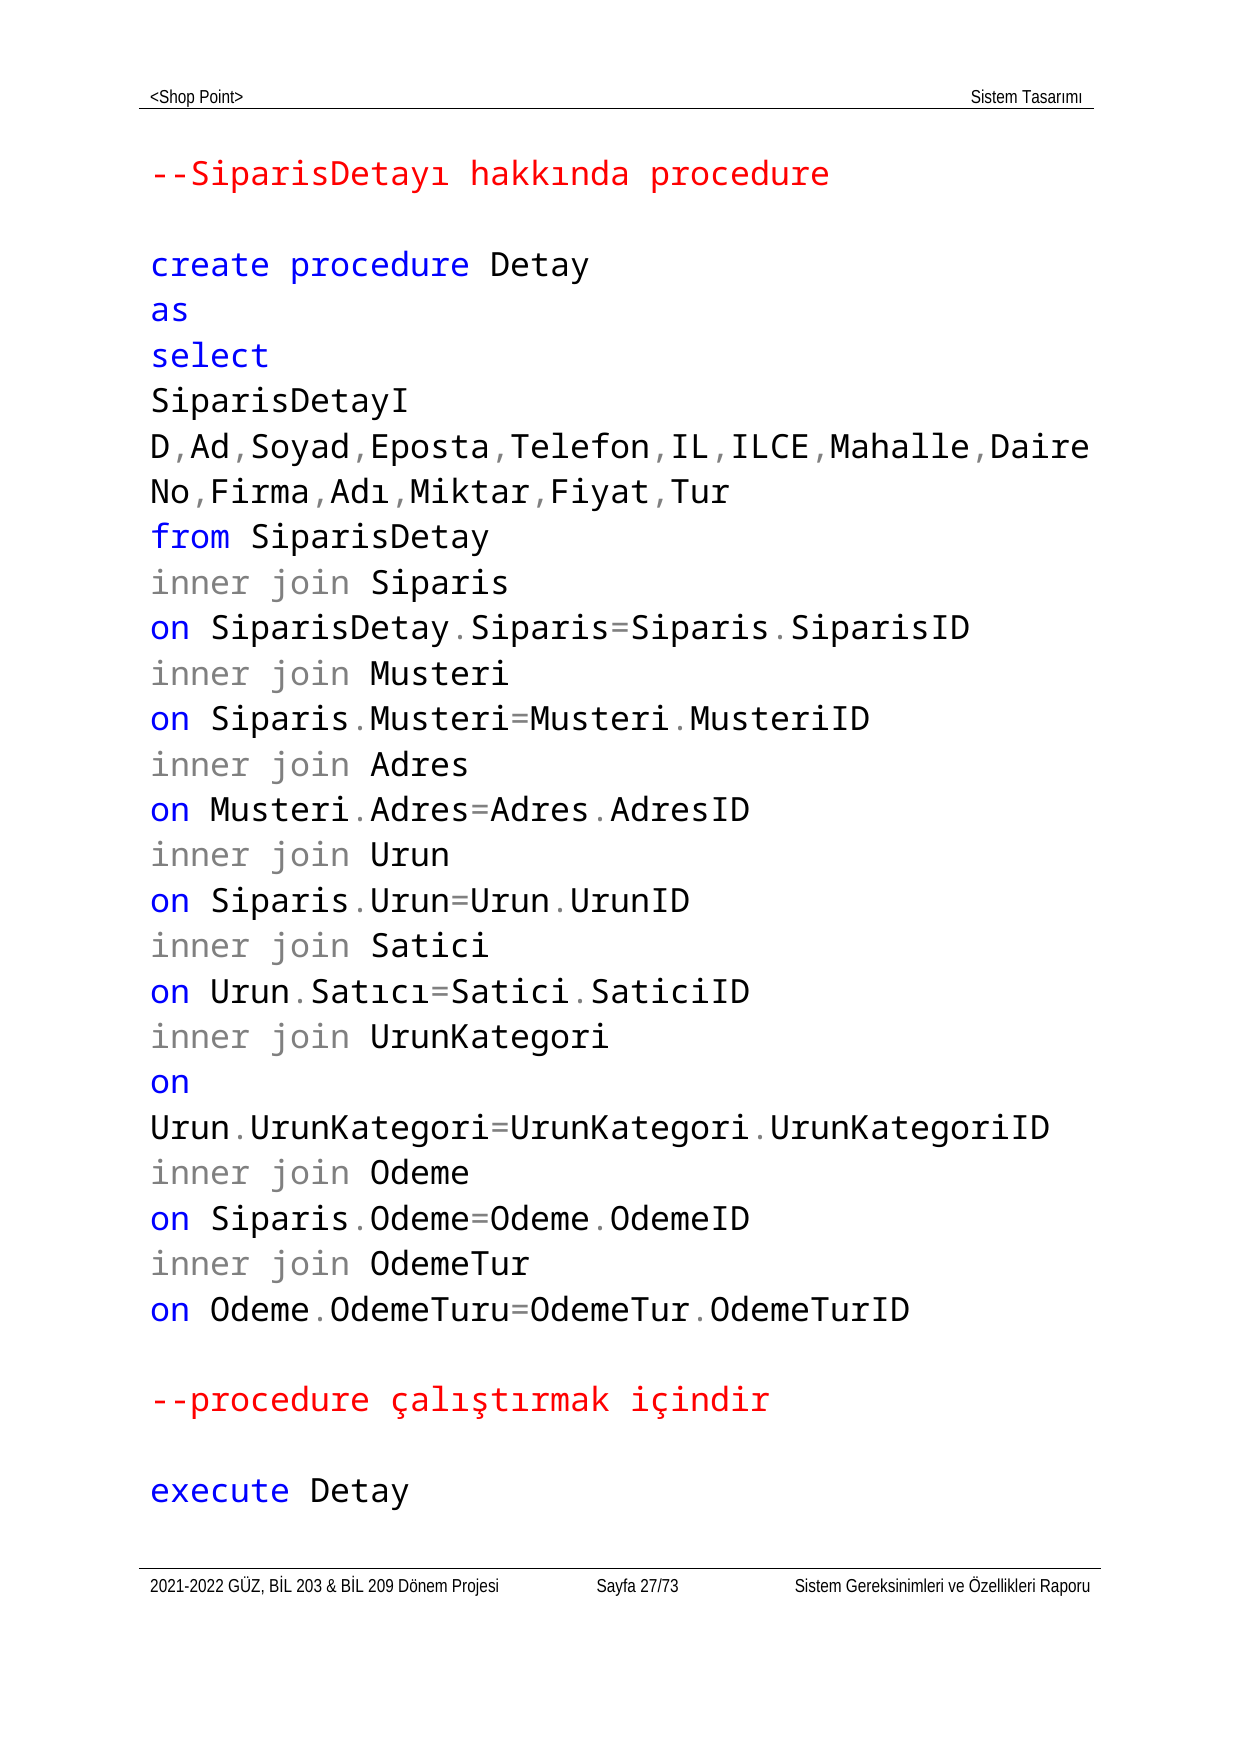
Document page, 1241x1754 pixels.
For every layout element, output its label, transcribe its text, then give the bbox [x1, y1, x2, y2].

text inner join Siparis [150, 559, 1090, 604]
text inner join OdemeTur [150, 1240, 1090, 1285]
text on Musteri.Adres=Adres.AdresID [150, 786, 1090, 831]
text inner join Satici [150, 922, 1090, 967]
text on Urun.Satıcı=Satici.SaticiID [150, 967, 1090, 1013]
text from SiparisDetay [150, 513, 1090, 559]
text inner join Odeme [150, 1149, 1090, 1194]
text inner join Musteri [150, 649, 1090, 695]
text on Urun.UrunKategori=UrunKategori.UrunKategoriID [150, 1058, 1090, 1149]
text execute Detay [150, 1467, 1090, 1512]
text inner join Urun [150, 831, 1090, 877]
text on Siparis.Musteri=Musteri.MusteriID [150, 695, 1090, 740]
text create procedure Detay [150, 241, 1090, 286]
text on SiparisDetay.Siparis=Siparis.SiparisID [150, 604, 1090, 649]
text --procedure çalıştırmak içindir [150, 1376, 1090, 1422]
text on Odeme.OdemeTuru=OdemeTur.OdemeTurID [150, 1285, 1090, 1331]
text as [150, 286, 1090, 332]
text on Siparis.Odeme=Odeme.OdemeID [150, 1194, 1090, 1240]
text inner join UrunKategori [150, 1013, 1090, 1058]
text --SiparisDetayı hakkında procedure [150, 150, 1090, 195]
text on Siparis.Urun=Urun.UrunID [150, 877, 1090, 922]
text inner join Adres [150, 740, 1090, 786]
text select SiparisDetayID,Ad,Soyad,Eposta,Telefon,IL,ILCE,Mahalle,DaireNo,Firma,Adı,Miktar,Fiyat,Tur [150, 332, 1090, 513]
